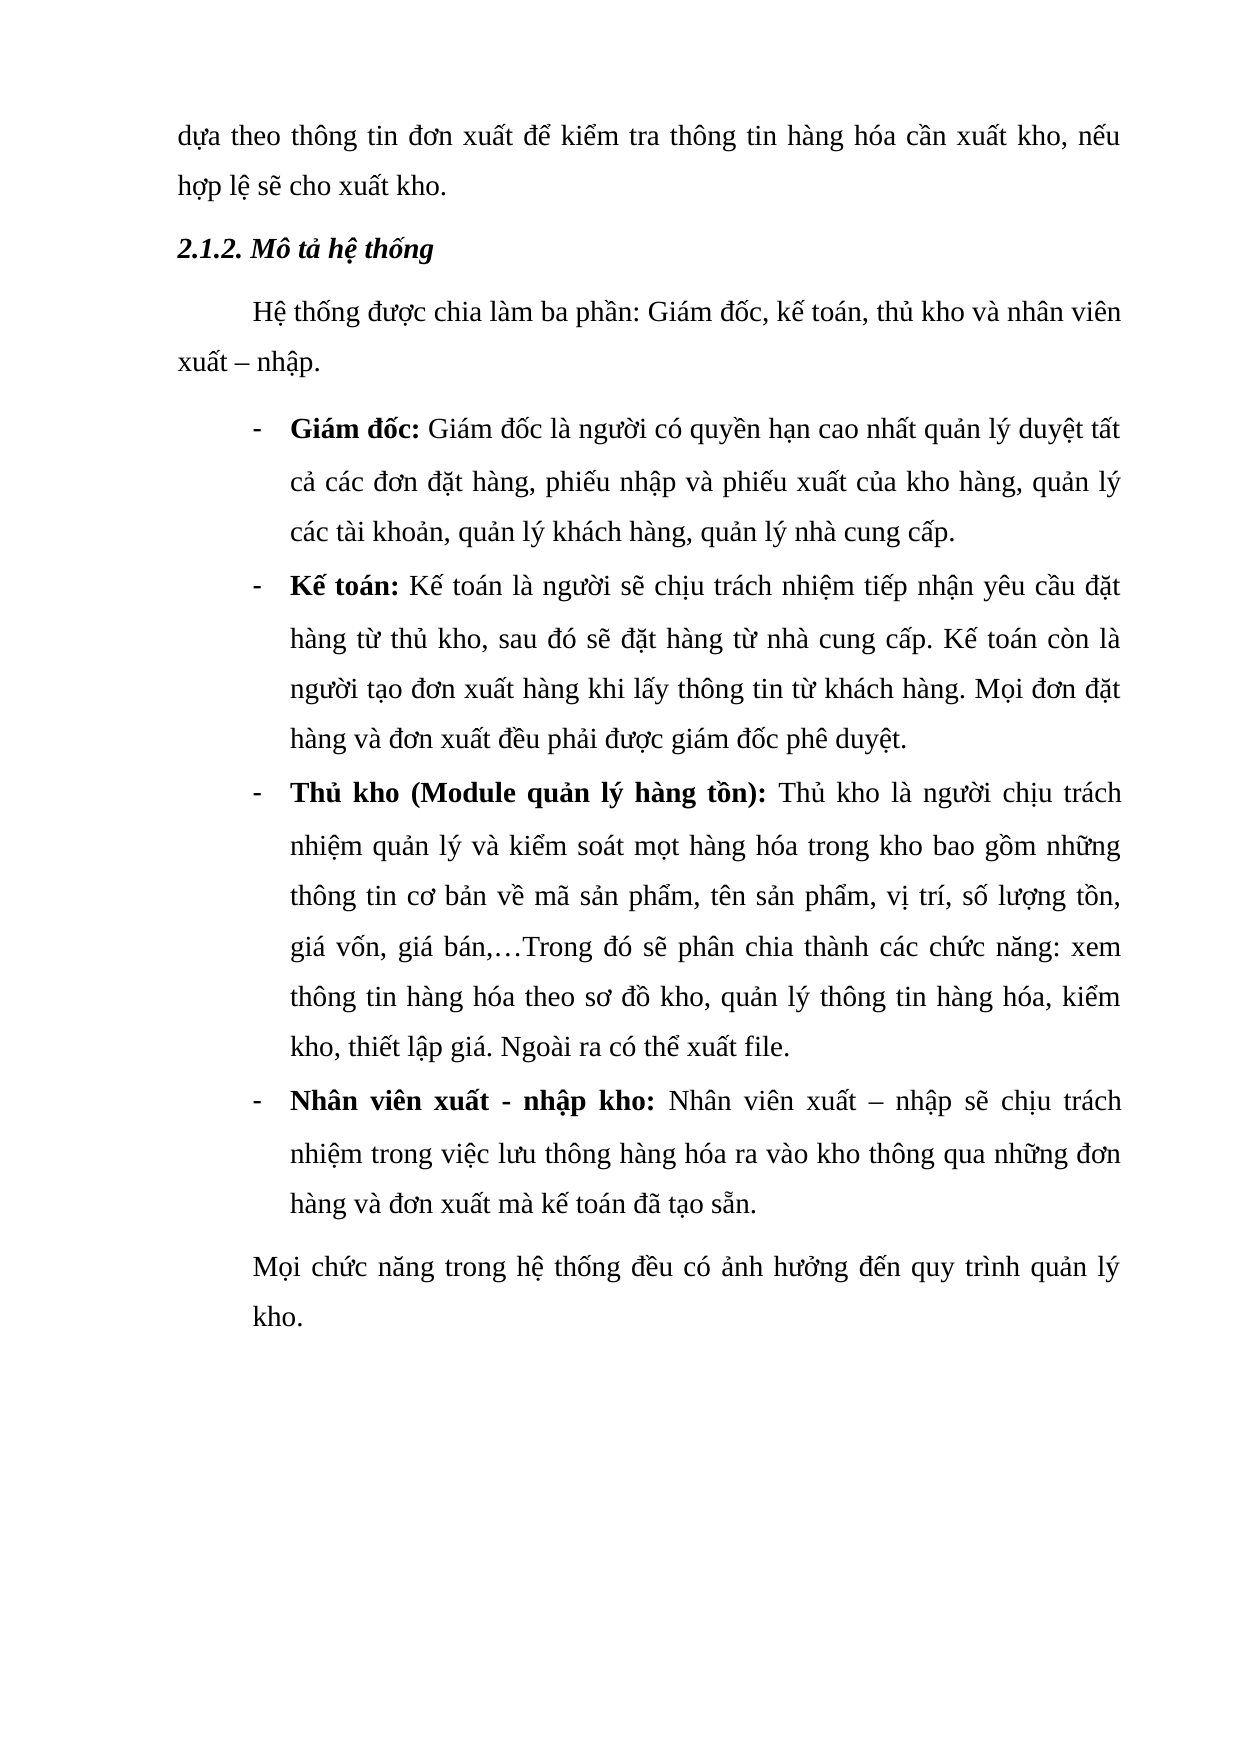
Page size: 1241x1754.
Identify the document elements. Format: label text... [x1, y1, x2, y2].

list Nhân viên xuất - nhập kho: Nhân viên xuất – nhập sẽ chịu trách nhiệm trong việc lưu thông hàng hóa ra vào kho thông qua những đơn hàng và đơn xuất mà kế toán đã tạo sẵn. [252, 1080, 1122, 1220]
list Thủ kho (Module quản lý hàng tồn): Thủ kho là người chịu trách nhiệm quản lý và kiểm soát mọt hàng hóa trong kho bao gồm những thông tin cơ bản về mã sản phẩm, tên sản phẩm, vị trí, số lượng tồn, giá vốn, giá bán,…Trong đó sẽ phân chia thành các chức năng: xem thông tin hàng hóa theo sơ đồ kho, quản lý thông tin hàng hóa, kiểm kho, thiết lập giá. Ngoài ra có thể xuất file. [252, 772, 1122, 1063]
subtitle 2.1.2. Mô tả hệ thống [177, 231, 1122, 265]
text Mọi chức năng trong hệ thống đều có ảnh hưởng đến quy trình quản lý kho. [252, 1249, 1122, 1333]
list Giám đốc: Giám đốc là người có quyền hạn cao nhất quản lý duyệt tất cả các đơn đặt hàng, phiếu nhập và phiếu xuất của kho hàng, quản lý các tài khoản, quản lý khách hàng, quản lý nhà cung cấp. [252, 407, 1122, 547]
text Hệ thống được chia làm ba phần: Giám đốc, kế toán, thủ kho và nhân viên xuất – nhập. [177, 294, 1122, 378]
list Kế toán: Kế toán là người sẽ chịu trách nhiệm tiếp nhận yêu cầu đặt hàng từ thủ kho, sau đó sẽ đặt hàng từ nhà cung cấp. Kế toán còn là người tạo đơn xuất hàng khi lấy thông tin từ khách hàng. Mọi đơn đặt hàng và đơn xuất đều phải được giám đốc phê duyệt. [252, 564, 1122, 755]
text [177, 118, 1122, 202]
